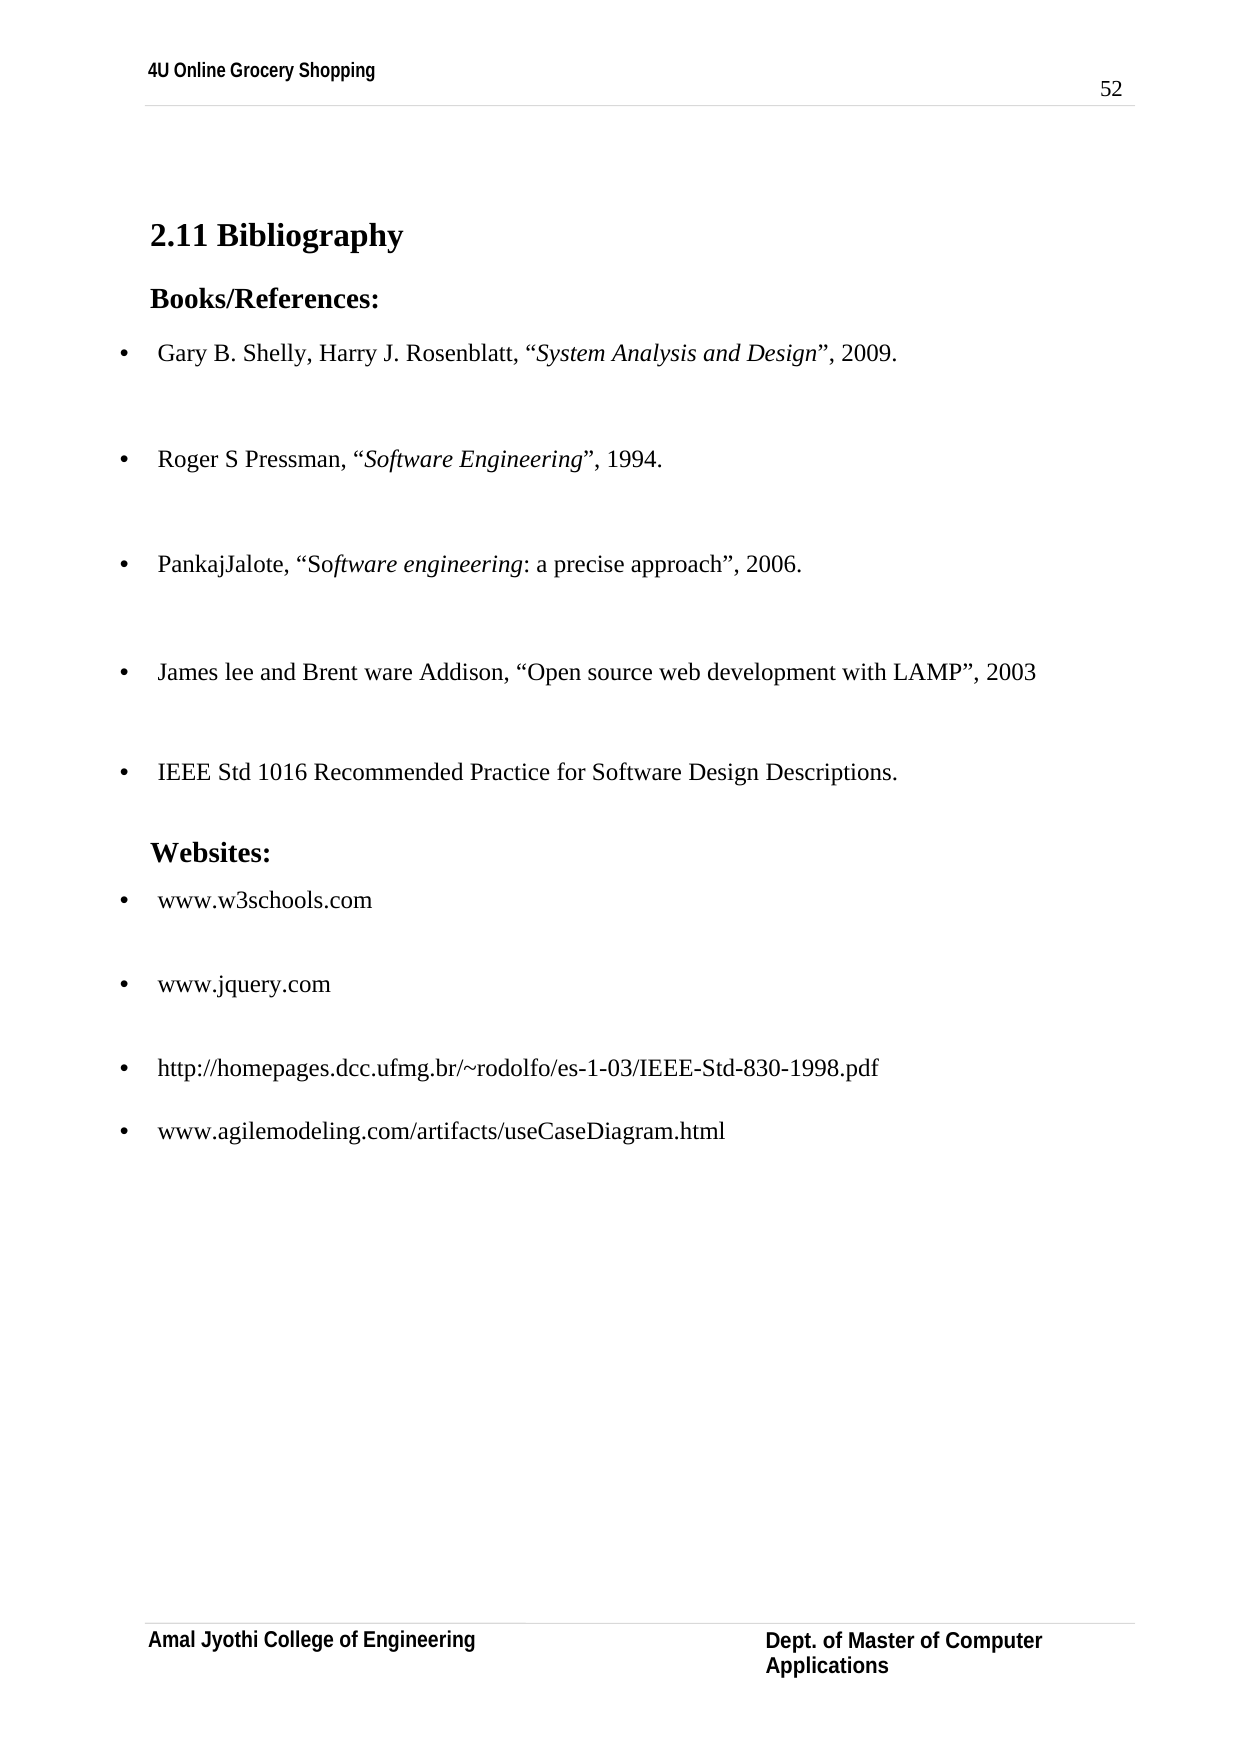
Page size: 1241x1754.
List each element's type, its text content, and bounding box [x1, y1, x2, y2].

list IEEE Std 1016 Recommended Practice for Software Design Descriptions. [119, 757, 1049, 786]
list www.agilemodeling.com/artifacts/useCaseDiagram.html [119, 1116, 1234, 1145]
list http://homepages.dcc.ufmg.br/~rodolfo/es-1-03/IEEE-Std-830-1998.pdf [119, 1052, 1049, 1081]
list James lee and Brent ware Addison, “Open source web development with LAMP”, 2003 [119, 657, 1049, 686]
list www.w3schools.com [119, 885, 1049, 914]
subtitle Books/References: [94, 281, 1049, 315]
list www.jquery.com [119, 969, 1049, 998]
list Gary B. Shelly, Harry J. Rosenblatt, “System Analysis and Design”, 2009. [119, 338, 1049, 367]
subtitle 2.11 Bibliography [94, 215, 1049, 253]
subtitle Websites: [94, 835, 1049, 869]
list Roger S Pressman, “Software Engineering”, 1994. [119, 444, 1049, 473]
list PankajJalote, “Software engineering: a precise approach”, 2006. [119, 549, 1049, 578]
